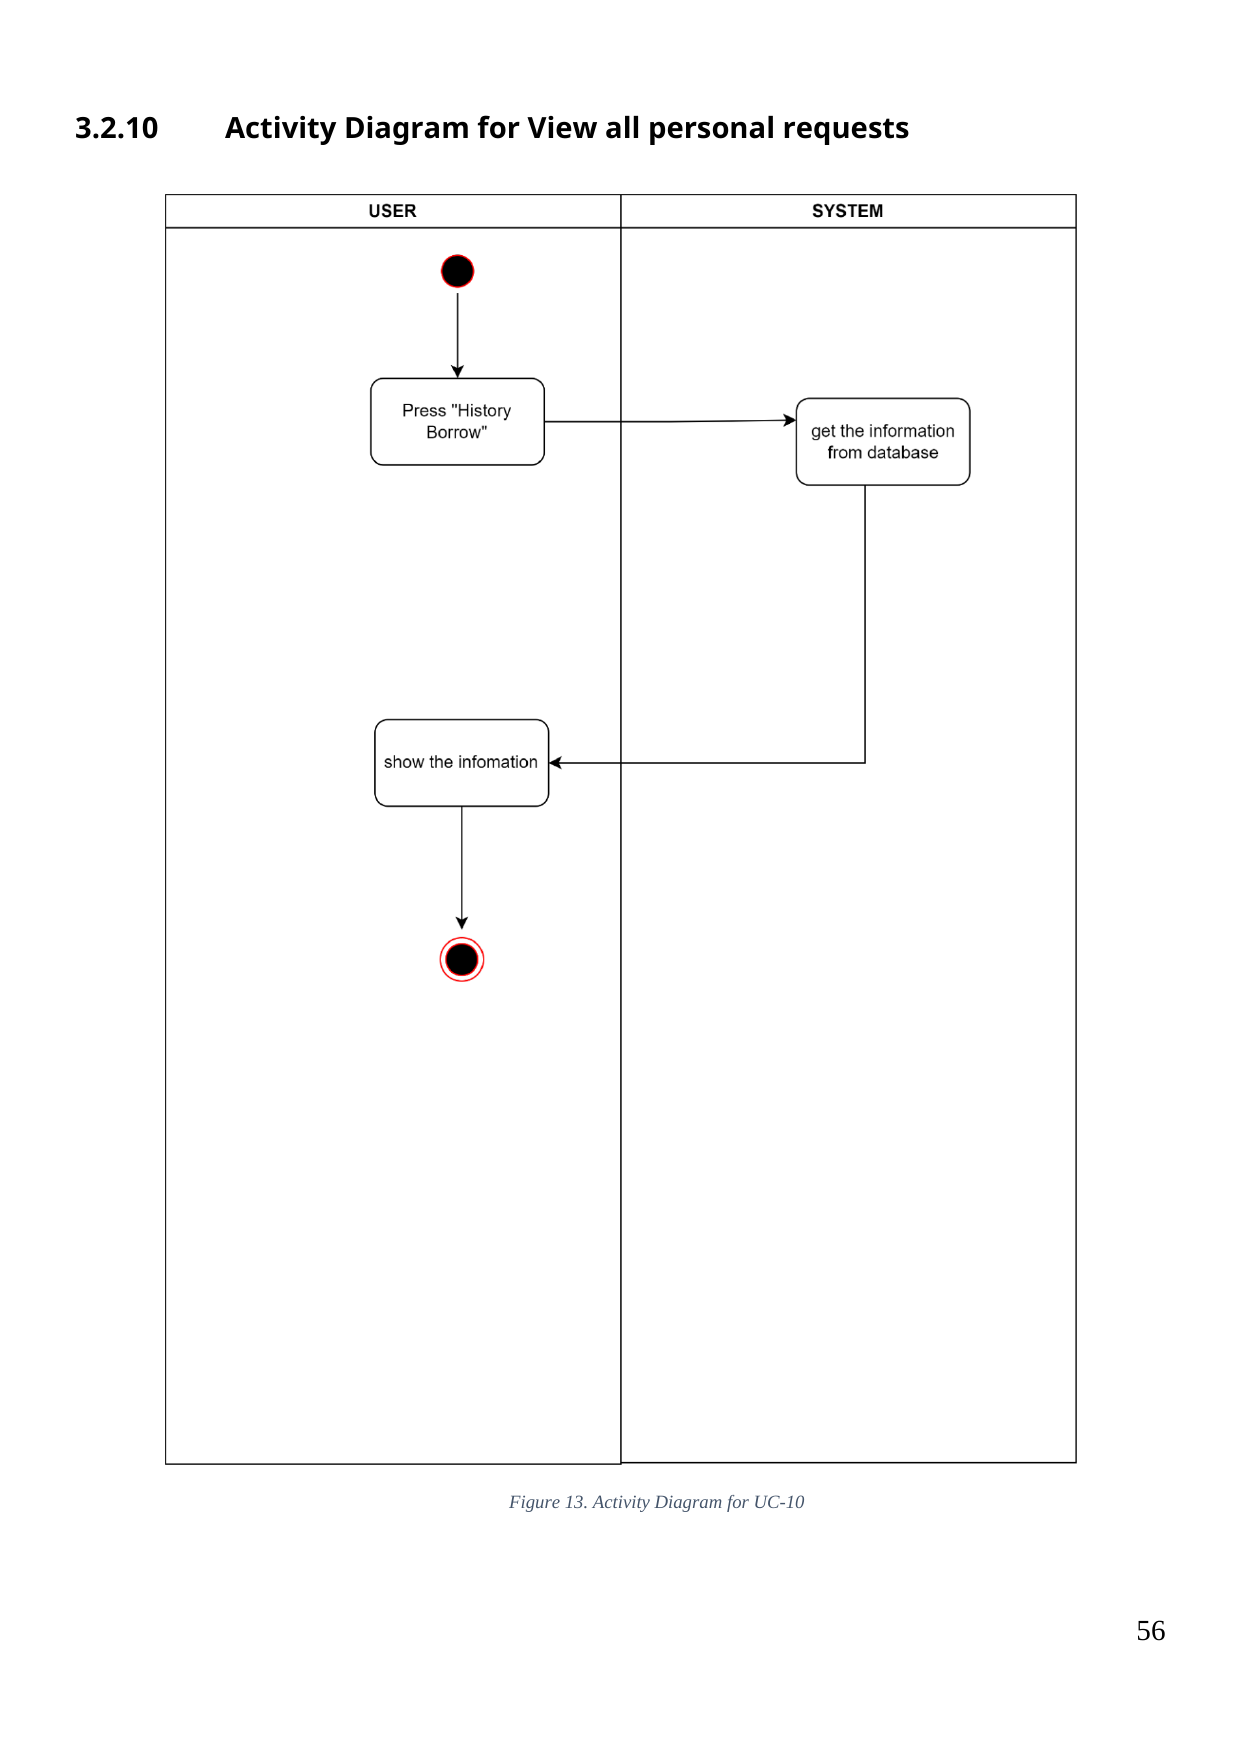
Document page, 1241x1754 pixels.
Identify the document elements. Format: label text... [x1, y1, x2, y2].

picture [150, 179, 1091, 1479]
subtitle Activity Diagram for View all personal requests [75, 107, 1165, 147]
